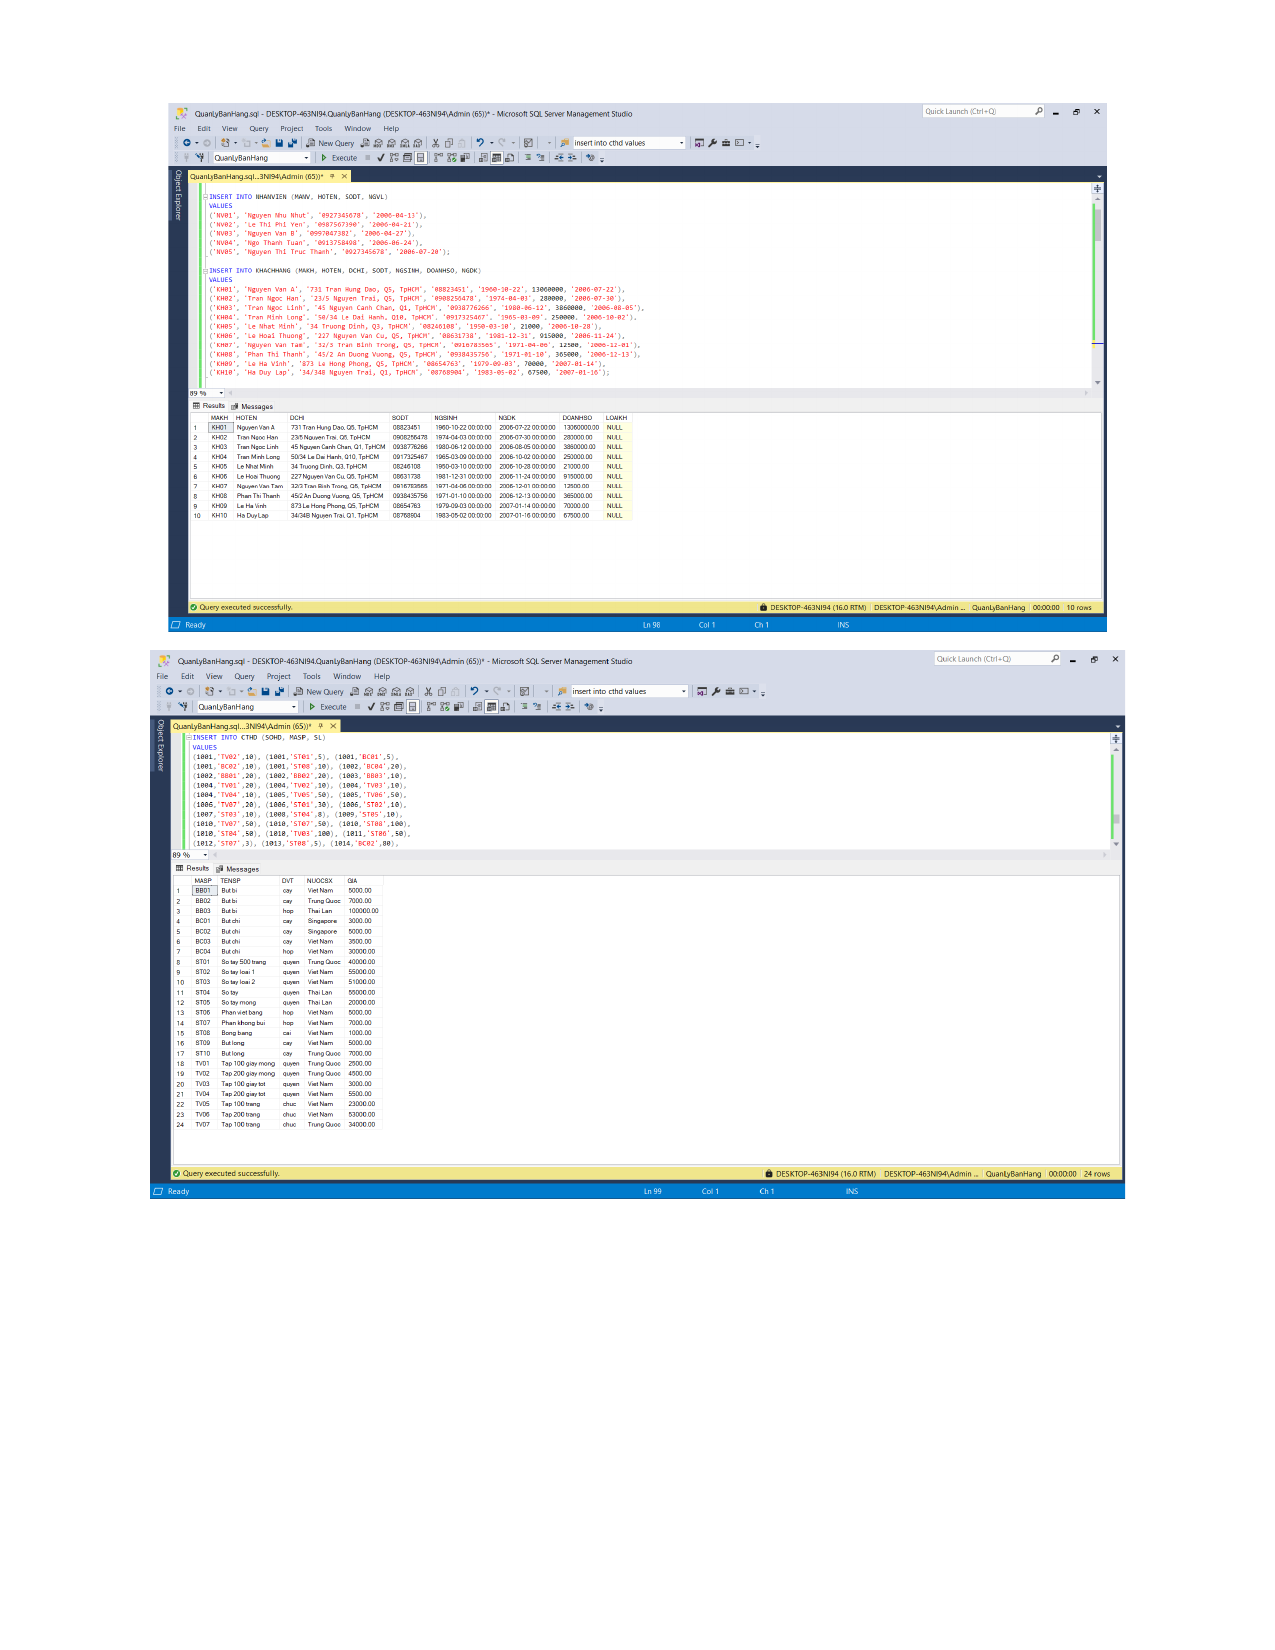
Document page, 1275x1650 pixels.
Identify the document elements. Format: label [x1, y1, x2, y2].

picture [168, 103, 1107, 632]
picture [150, 650, 1125, 1199]
